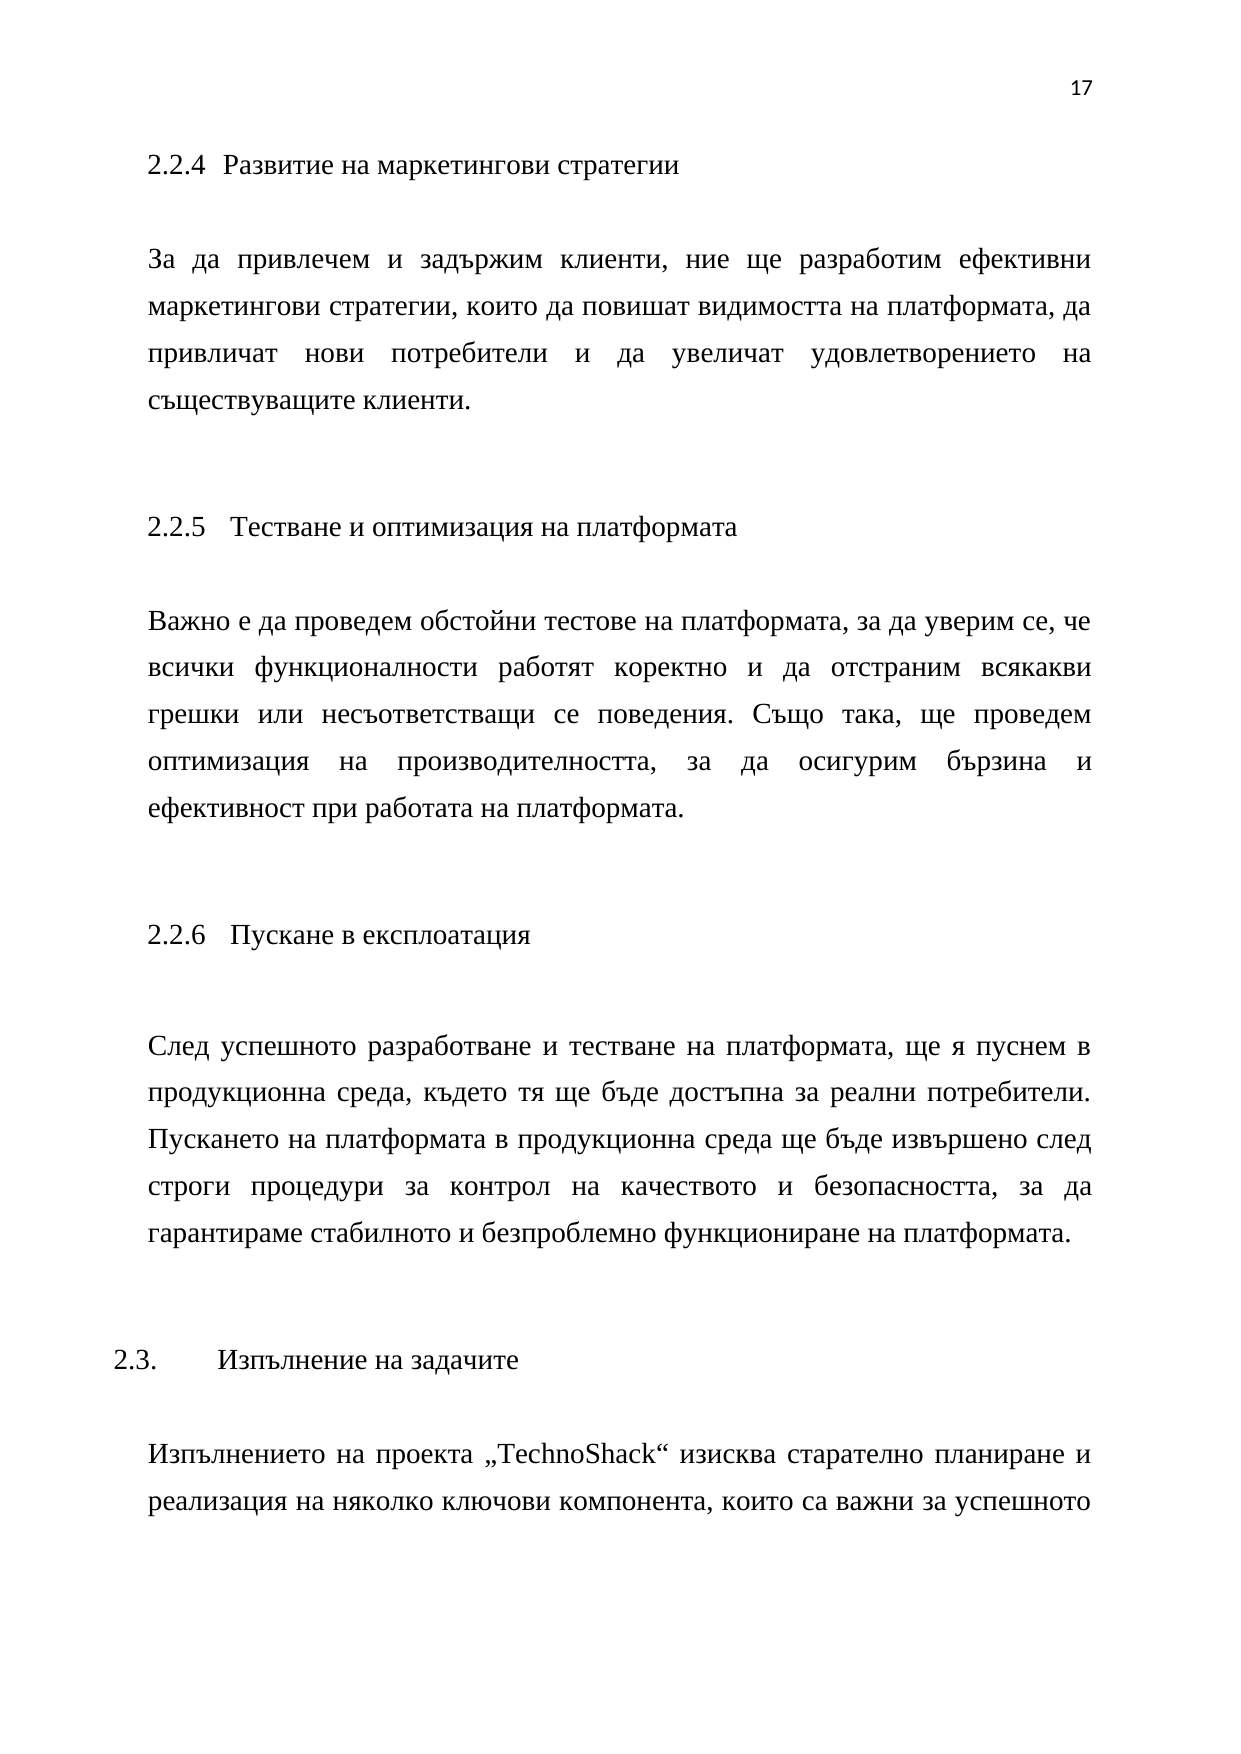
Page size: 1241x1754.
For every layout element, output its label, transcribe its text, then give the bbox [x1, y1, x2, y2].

text Важно е да проведем обстойни тестове на платформата, за да уверим се, че всички функционалности работят коректно и да отстраним всякакви грешки или несъответстващи се поведения. Също така, ще проведем оптимизация на производителността, за да осигурим бързина и ефективност при работата на платформата. [148, 603, 1093, 824]
text За да привлечем и задържим клиенти, ние ще разработим ефективни маркетингови стратегии, които да повишат видимостта на платформата, да привличат нови потребители и да увеличат удовлетворението на съществуващите клиенти. [148, 241, 1093, 415]
subtitle Изпълнение на задачите [157, 1342, 1093, 1376]
subtitle 2.2.6 Пускане в експлоатация [147, 917, 1093, 951]
subtitle 2.2.5 Тестване и оптимизация на платформата [147, 509, 1093, 542]
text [148, 1436, 1093, 1516]
subtitle 2.2.4 Развитие на маркетингови стратегии [147, 147, 1093, 181]
text След успешното разработване и тестване на платформата, ще я пуснем в продукционна среда, където тя ще бъде достъпна за реални потребители. Пускането на платформата в продукционна среда ще бъде извършено след строги процедури за контрол на качеството и безопасността, за да гарантираме стабилното и безпроблемно функциониране на платформата. [148, 1028, 1093, 1249]
